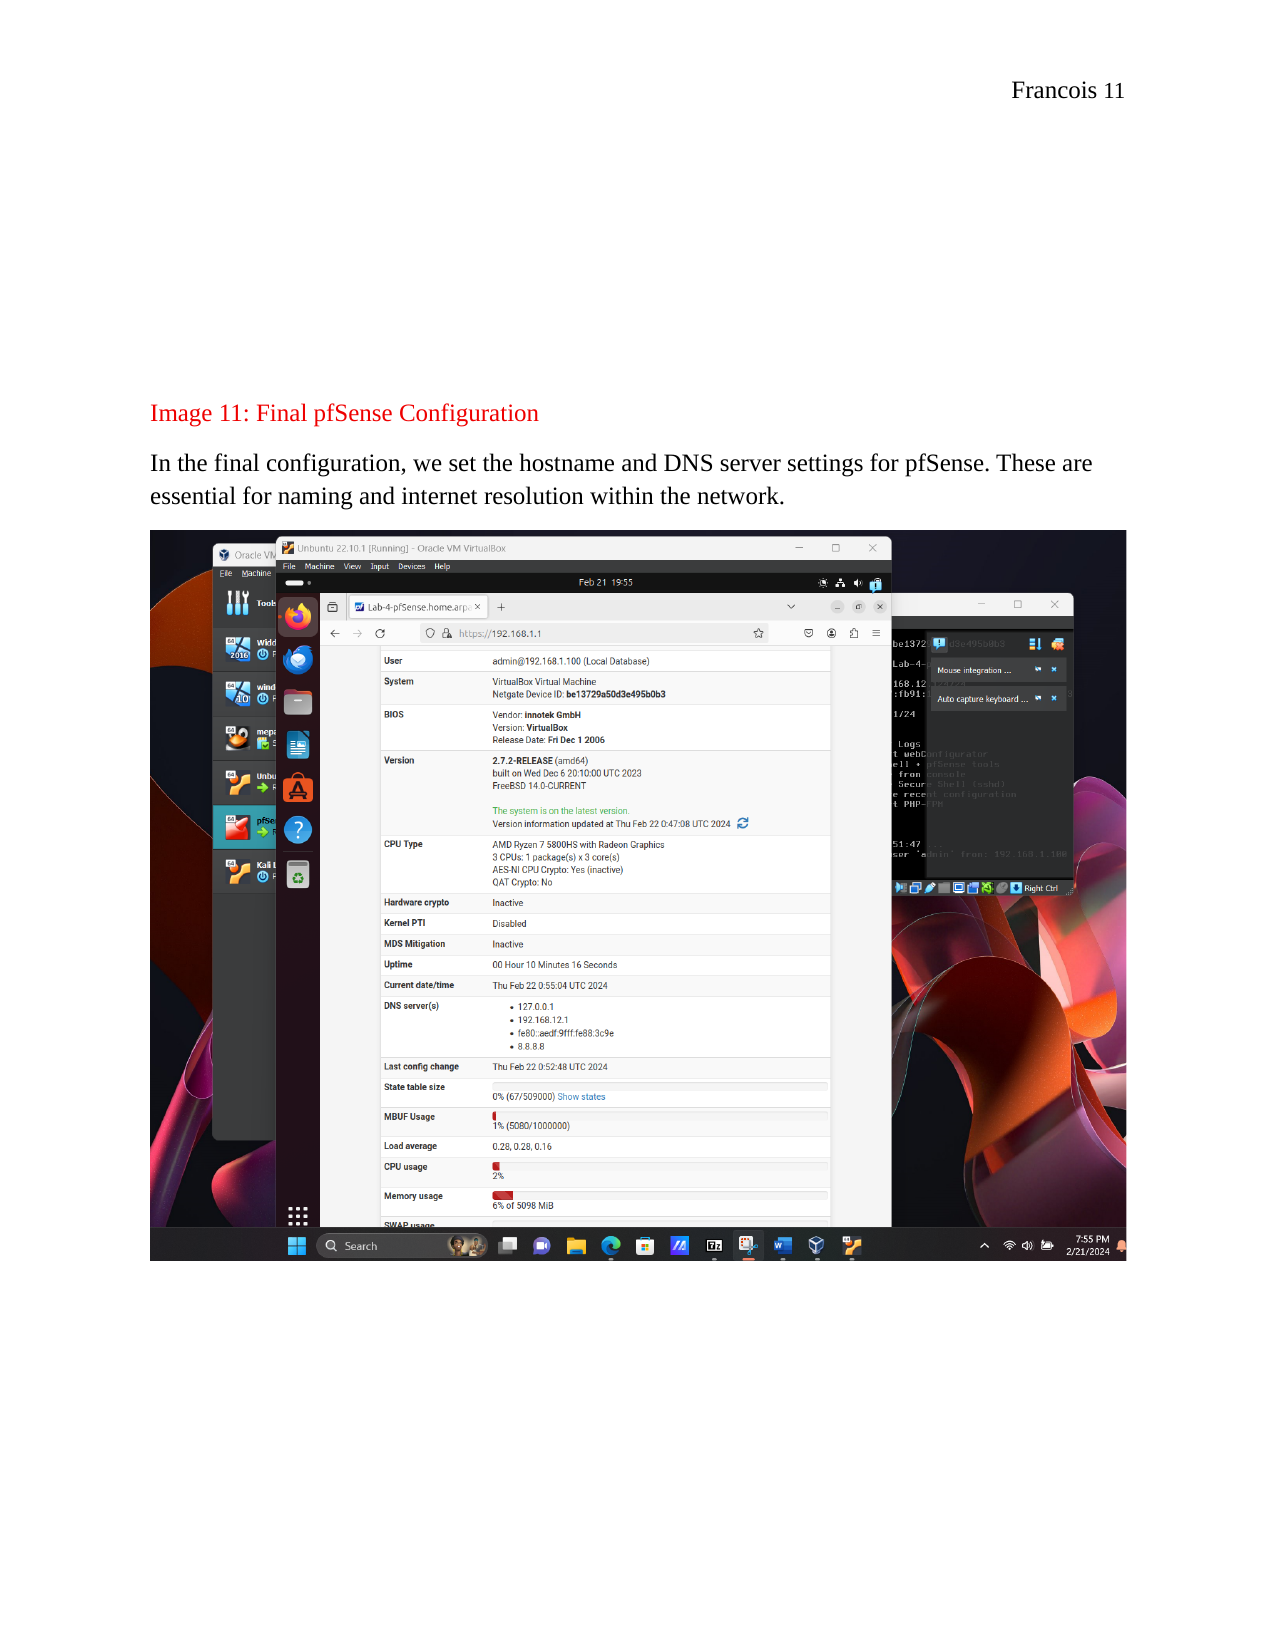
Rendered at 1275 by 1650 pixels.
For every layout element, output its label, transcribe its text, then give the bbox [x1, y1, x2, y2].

text In the final configuration, we set the hostname and DNS server settings for pfSense. These are essential for naming and internet resolution within the network. [150, 448, 1125, 510]
picture [150, 530, 1127, 1261]
text Image 11: Final pfSense Configuration [150, 398, 1125, 427]
